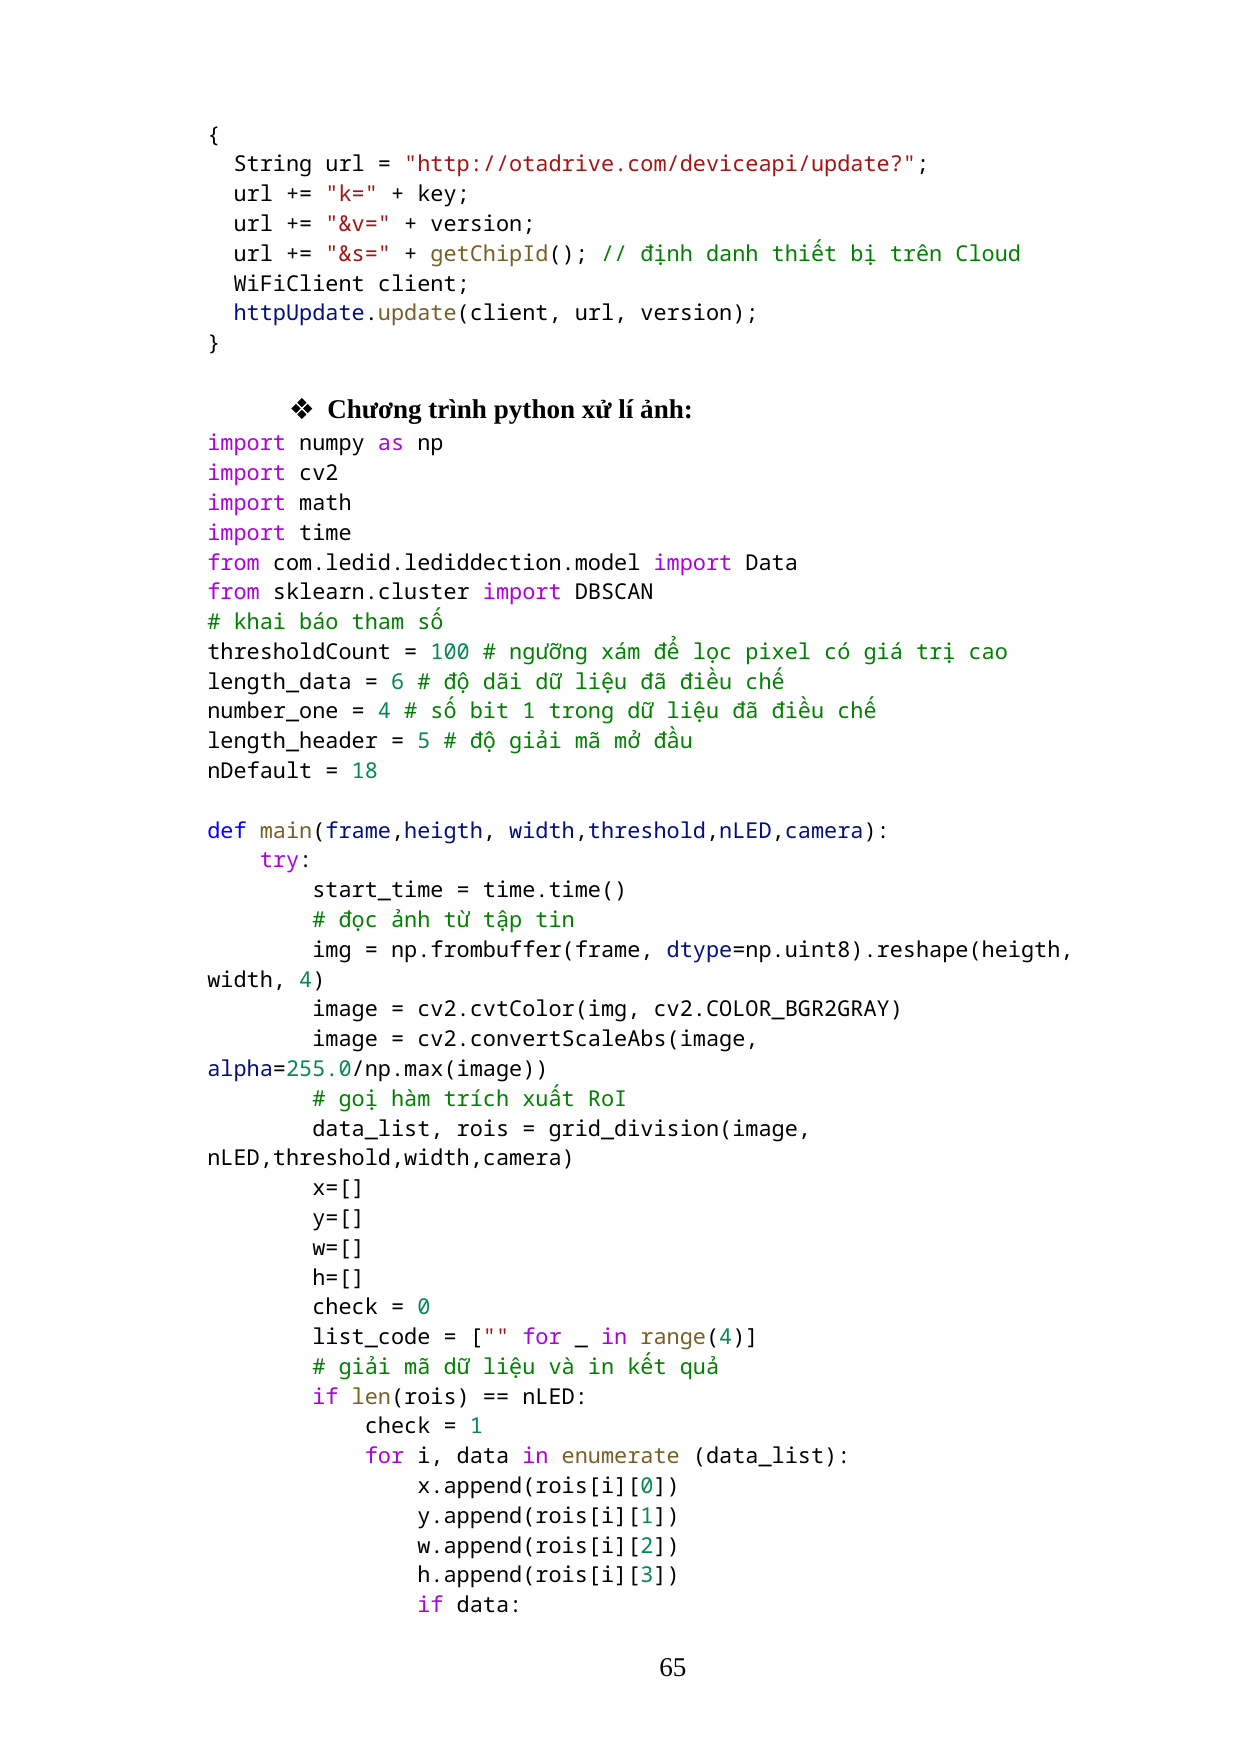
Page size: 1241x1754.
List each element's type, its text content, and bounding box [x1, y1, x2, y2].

text data_list, rois = grid_division(image, nLED,threshold,width,camera) [207, 1112, 1093, 1172]
text image = cv2.cvtColor(img, cv2.COLOR_BGR2GRAY) [207, 993, 1093, 1023]
text thresholdCount = 100 # ngưỡng xám để lọc pixel có giá trị cao [207, 636, 1093, 666]
text number_one = 4 # số bit 1 trong dữ liệu đã điều chế [207, 695, 1093, 725]
text nDefault = 18 [207, 755, 1093, 785]
text # đọc ảnh từ tập tin [207, 904, 1093, 934]
text import cv2 [207, 457, 1093, 487]
text from sklearn.cluster import DBSCAN [207, 576, 1093, 606]
text url += "&v=" + version; [207, 208, 1093, 238]
list Chương trình python xử lí ảnh: [289, 393, 1093, 424]
text x.append(rois[i][0]) [207, 1470, 1093, 1500]
text h=[] [207, 1261, 1093, 1291]
text } [207, 327, 1093, 357]
text def main(frame,heigth, width,threshold,nLED,camera): [207, 814, 1093, 844]
text # khai báo tham số [207, 606, 1093, 636]
text url += "k=" + key; [207, 178, 1093, 208]
text h.append(rois[i][3]) [207, 1559, 1093, 1589]
text url += "&s=" + getChipId(); // định danh thiết bị trên Cloud [207, 238, 1093, 267]
text image = cv2.convertScaleAbs(image, alpha=255.0/np.max(image)) [207, 1023, 1093, 1083]
text # giải mã dữ liệu và in kết quả [207, 1351, 1093, 1381]
text WiFiClient client; [207, 267, 1093, 297]
text w.append(rois[i][2]) [207, 1529, 1093, 1559]
text import time [207, 517, 1093, 546]
text if data: [207, 1589, 1093, 1619]
text x=[] [207, 1172, 1093, 1202]
text httpUpdate.update(client, url, version); [207, 297, 1093, 327]
text w=[] [207, 1232, 1093, 1261]
text length_data = 6 # độ dãi dữ liệu đã điều chế [207, 666, 1093, 695]
text list_code = ["" for _ in range(4)] [207, 1321, 1093, 1351]
text # goị hàm trích xuất RoI [207, 1083, 1093, 1112]
text start_time = time.time() [207, 874, 1093, 904]
text check = 1 [207, 1410, 1093, 1440]
text { [207, 118, 1093, 148]
text for i, data in enumerate (data_list): [207, 1440, 1093, 1470]
text try: [207, 844, 1093, 874]
text import math [207, 487, 1093, 517]
text String url = "http://otadrive.com/deviceapi/update?"; [207, 148, 1093, 178]
text img = np.frombuffer(frame, dtype=np.uint8).reshape(heigth, width, 4) [207, 934, 1093, 993]
text from com.ledid.lediddection.model import Data [207, 546, 1093, 576]
text if len(rois) == nLED: [207, 1381, 1093, 1410]
text import numpy as np [207, 427, 1093, 457]
text length_header = 5 # độ giải mã mở đầu [207, 725, 1093, 755]
text y=[] [207, 1202, 1093, 1232]
text check = 0 [207, 1291, 1093, 1321]
text y.append(rois[i][1]) [207, 1500, 1093, 1529]
